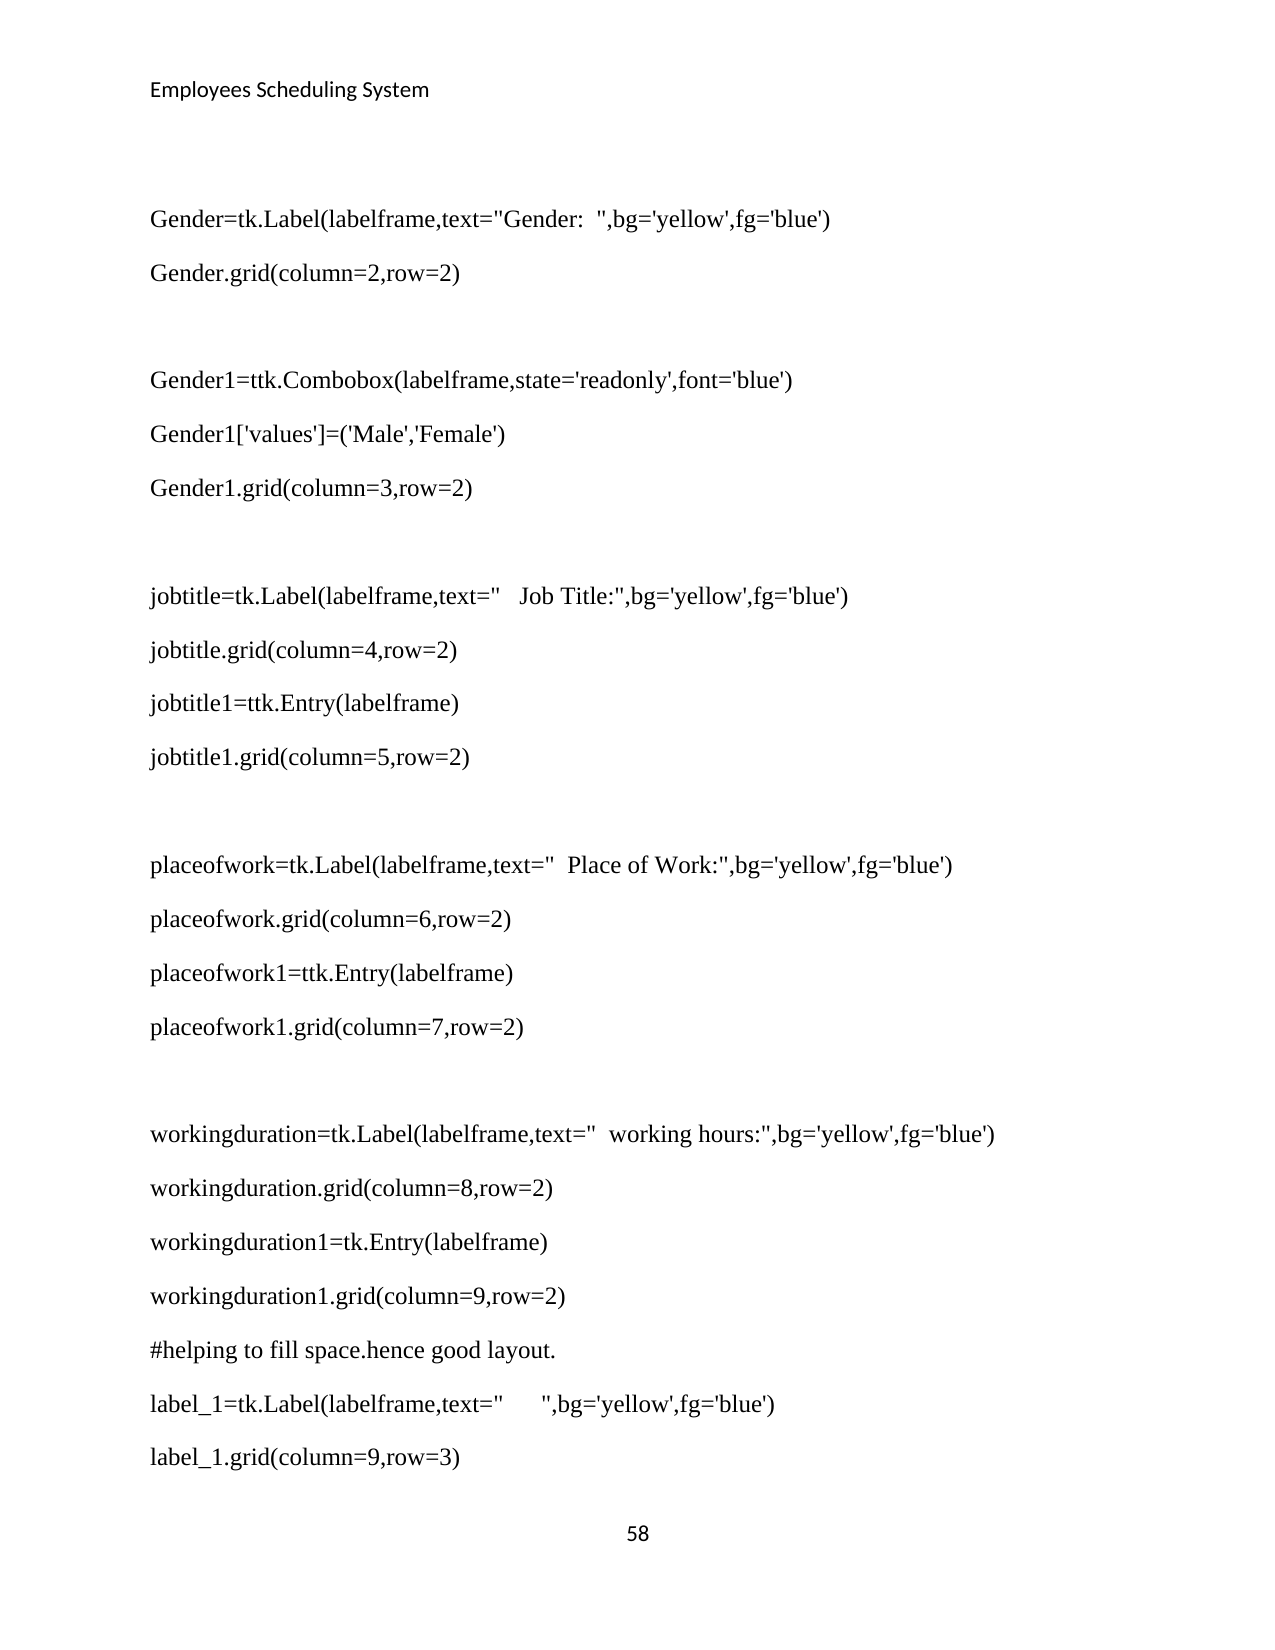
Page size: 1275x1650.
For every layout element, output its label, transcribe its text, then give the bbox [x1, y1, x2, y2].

text Gender=tk.Label(labelframe,text="Gender: ",bg='yellow',fg='blue') [150, 204, 1125, 233]
text jobtitle=tk.Label(labelframe,text=" Job Title:",bg='yellow',fg='blue') [150, 581, 1125, 609]
text workingduration1.grid(column=9,row=2) [150, 1281, 1125, 1310]
text jobtitle1=ttk.Entry(labelframe) [150, 688, 1125, 717]
text placeofwork1.grid(column=7,row=2) [150, 1012, 1125, 1040]
text #helping to fill space.hence good layout. [150, 1335, 1125, 1363]
text jobtitle.grid(column=4,row=2) [150, 635, 1125, 663]
text placeofwork1=ttk.Entry(labelframe) [150, 958, 1125, 987]
text Gender.grid(column=2,row=2) [150, 258, 1125, 286]
text placeofwork=tk.Label(labelframe,text=" Place of Work:",bg='yellow',fg='blue') [150, 850, 1125, 879]
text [150, 1389, 1125, 1417]
text workingduration1=tk.Entry(labelframe) [150, 1227, 1125, 1256]
text workingduration=tk.Label(labelframe,text=" working hours:",bg='yellow',fg='blue') [150, 1119, 1125, 1148]
text Gender1.grid(column=3,row=2) [150, 473, 1125, 502]
text jobtitle1.grid(column=5,row=2) [150, 742, 1125, 771]
text label_1.grid(column=9,row=3) [150, 1442, 1125, 1471]
text Gender1=ttk.Combobox(labelframe,state='readonly',font='blue') [150, 365, 1125, 394]
text Gender1['values']=('Male','Female') [150, 419, 1125, 448]
text workingduration.grid(column=8,row=2) [150, 1173, 1125, 1202]
text placeofwork.grid(column=6,row=2) [150, 904, 1125, 933]
